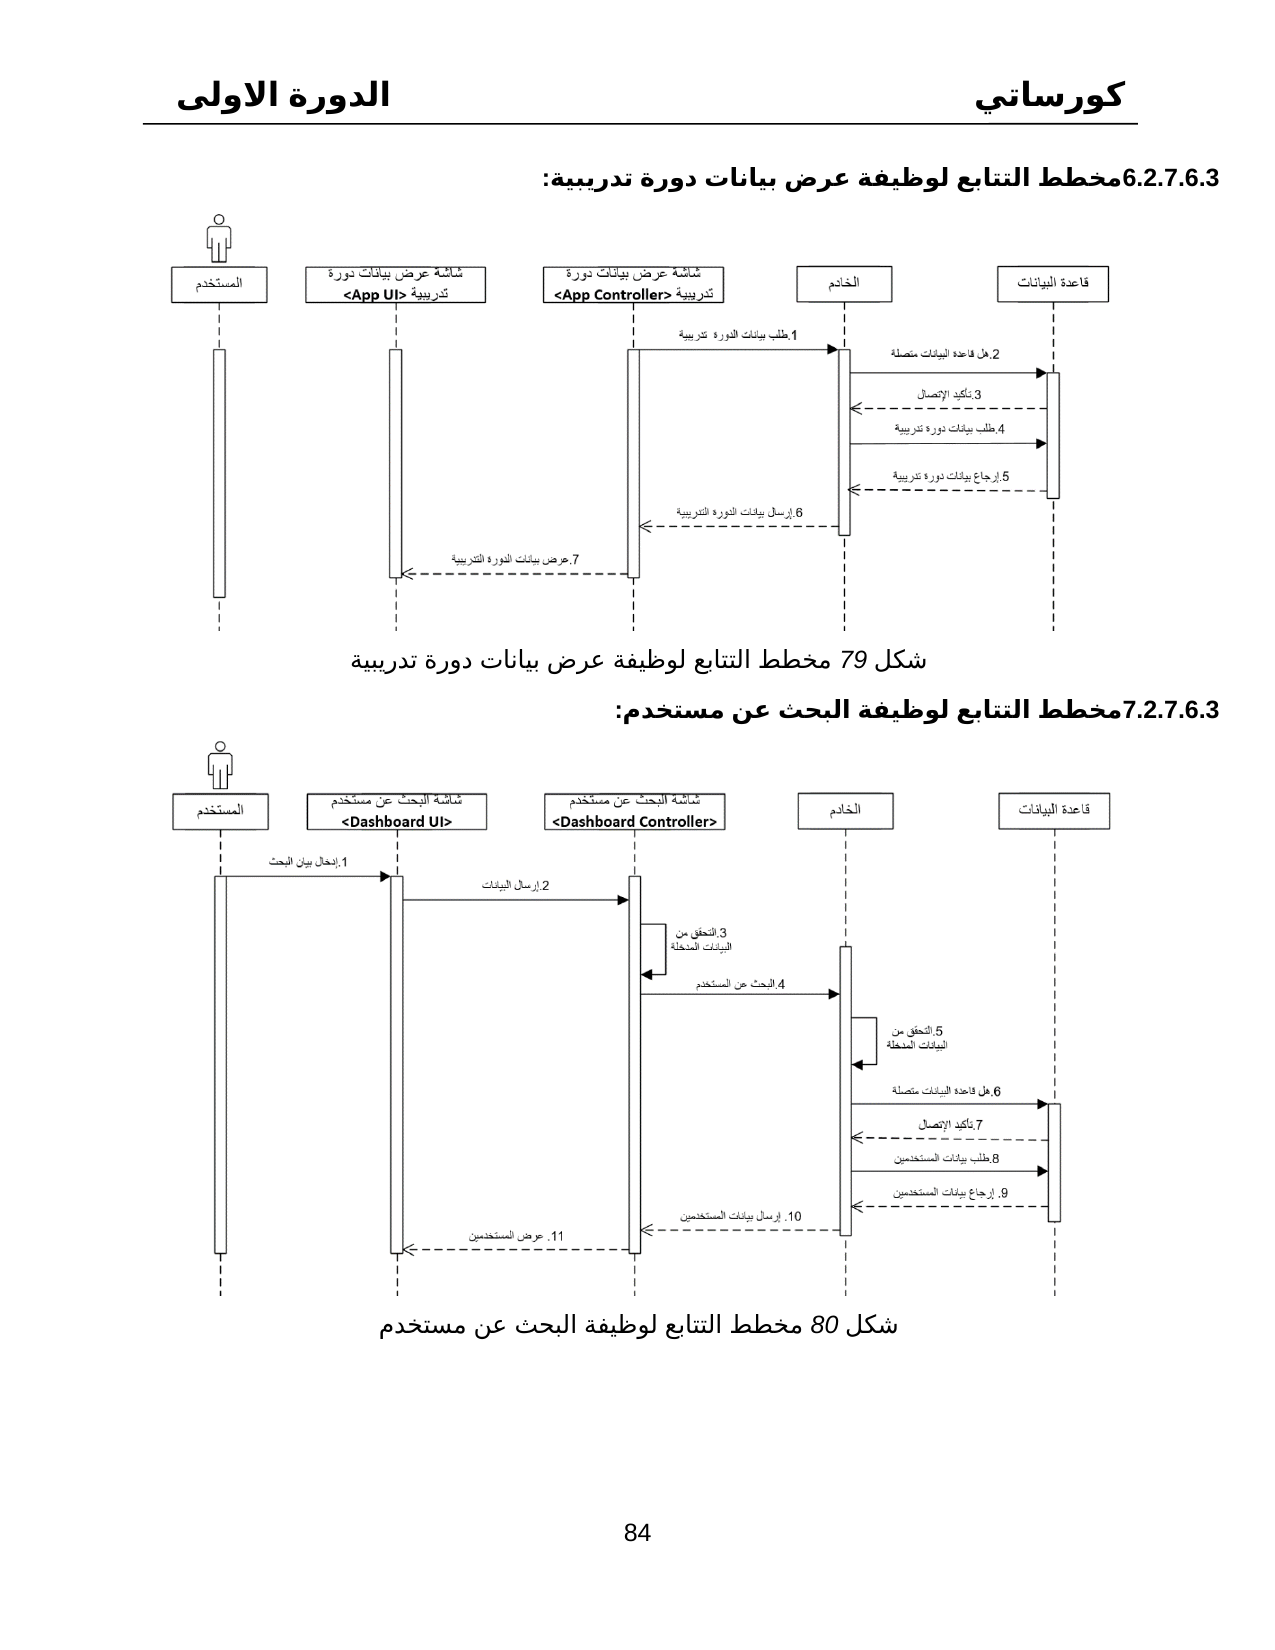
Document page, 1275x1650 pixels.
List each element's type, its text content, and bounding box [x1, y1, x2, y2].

picture [150, 737, 1125, 1296]
subtitle مخطط التتابع لوظيفة عرض بيانات دورة تدريبية: [150, 162, 1122, 191]
subtitle مخطط التتابع لوظيفة البحث عن مستخدم: [150, 695, 1122, 723]
picture [150, 205, 1125, 631]
